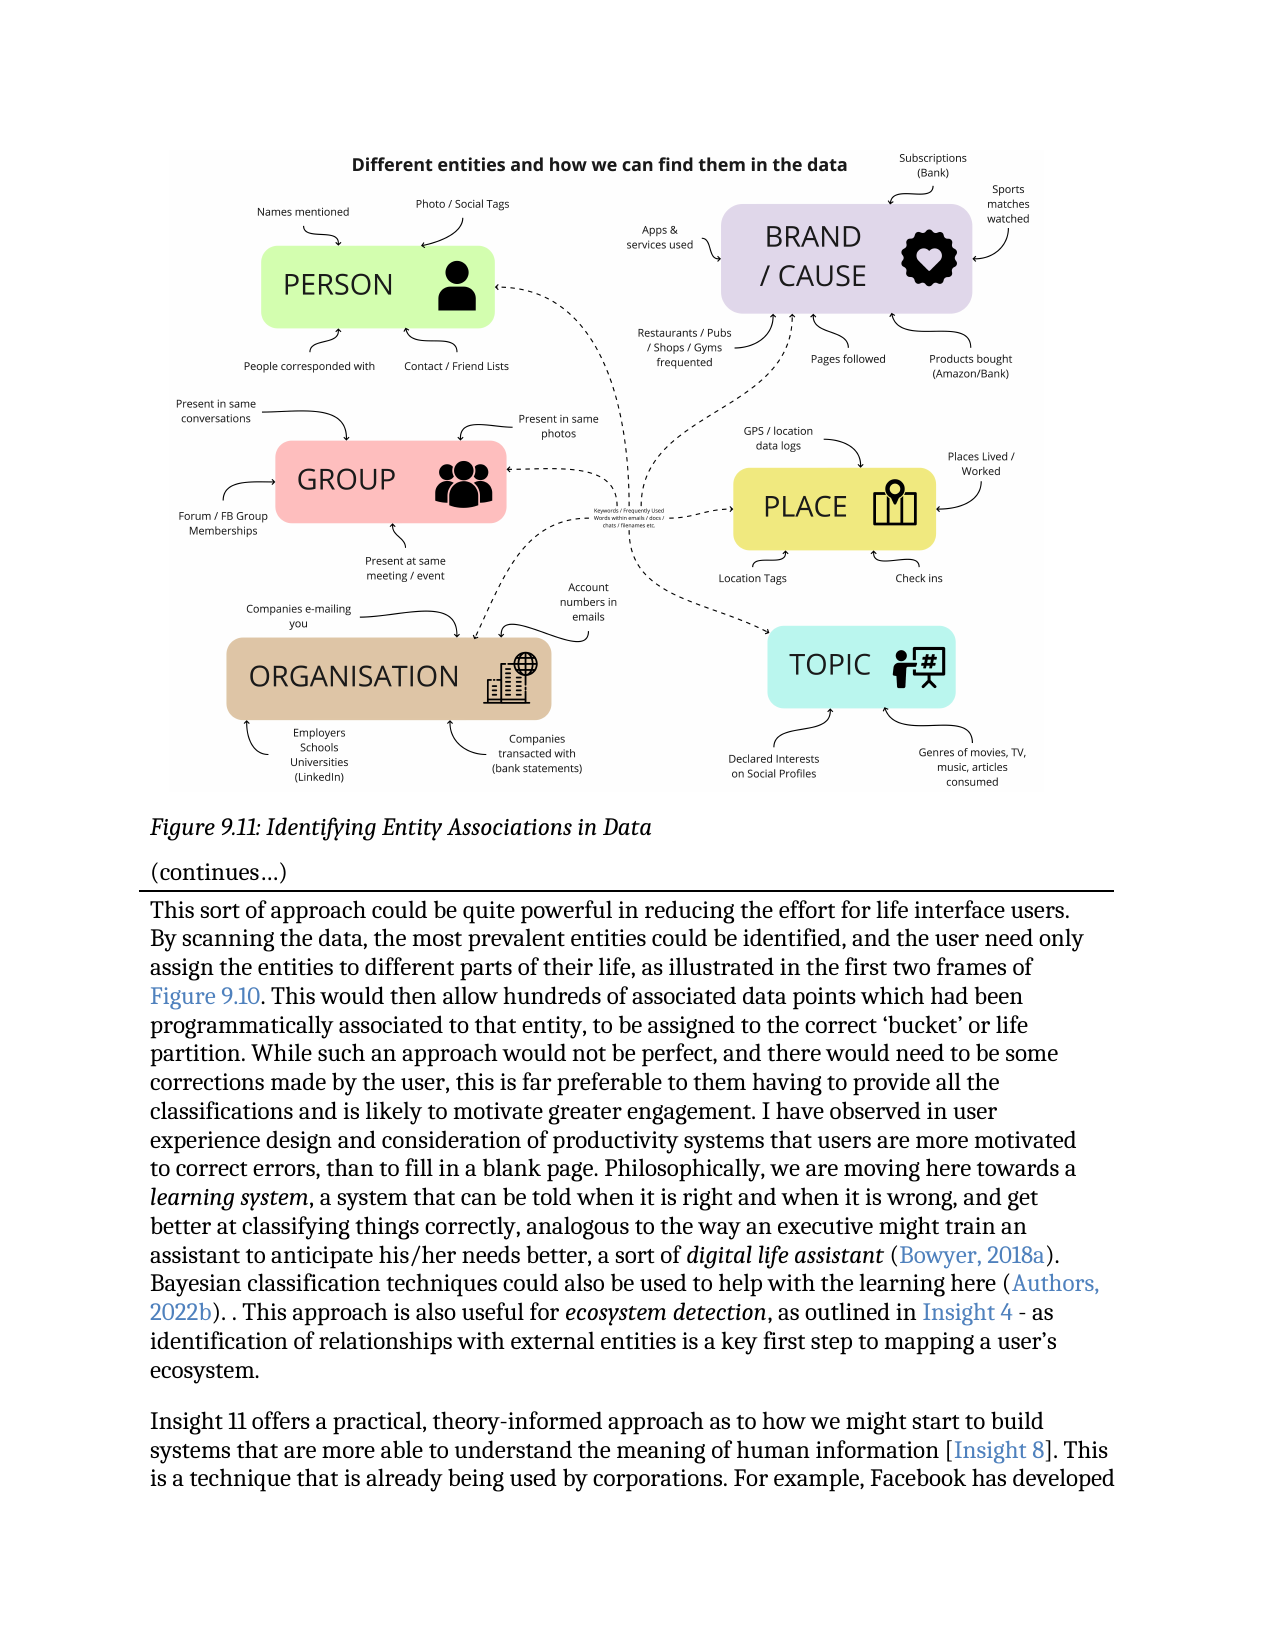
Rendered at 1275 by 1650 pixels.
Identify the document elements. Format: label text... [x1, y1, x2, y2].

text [150, 1407, 1125, 1493]
text Figure 9.11: Identifying Entity Associations in Data [150, 813, 1125, 842]
picture [168, 150, 1044, 792]
table_cell This sort of approach could be quite powerful in reducing the effort for life interface users. By scanning the data, the most prevalent entities could be identified, and the user need only assign the entities to different parts of their life, as illustrated in the first two frames of Figure 9.10. This would then allow hundreds of associated data points which had been programmatically associated to that entity, to be assigned to the correct ‘bucket’ or life partition. While such an approach would not be perfect, and there would need to be some corrections made by the user, this is far preferable to them having to provide all the classifications and is likely to motivate greater engagement. I have observed in user experience design and consideration of productivity systems that users are more motivated to correct errors, than to fill in a blank page. Philosophically, we are moving here towards a learning system, a system that can be told when it is right and when it is wrong, and get better at classifying things correctly, analogous to the way an executive might train an assistant to anticipate his/her needs better, a sort of digital life assistant (Bowyer, 2018a). Bayesian classification techniques could also be used to help with the learning here (Authors, 2022b). . This approach is also useful for ecosystem detection, as outlined in Insight 4 - as identification of relationships with external entities is a key first step to mapping a user’s ecosystem. [139, 892, 1114, 1388]
table_header (continues…) [139, 854, 1114, 890]
